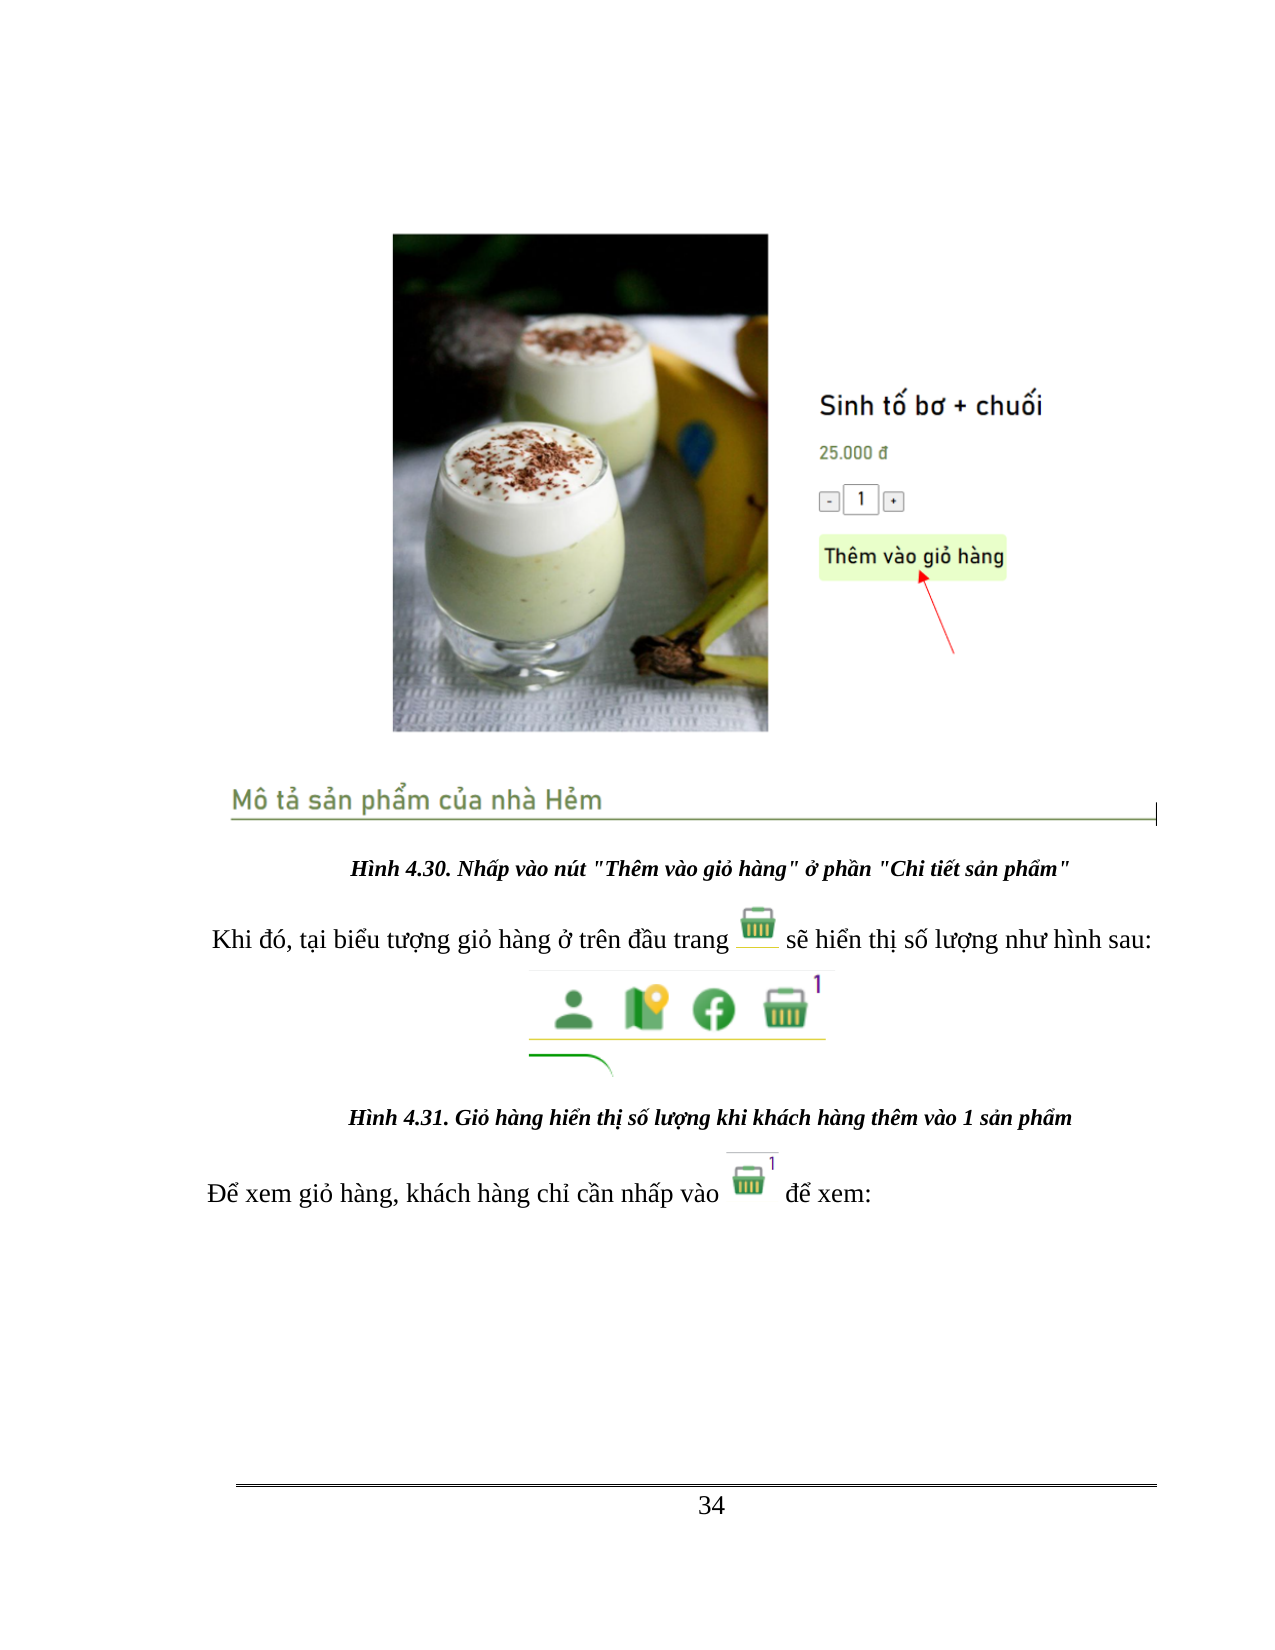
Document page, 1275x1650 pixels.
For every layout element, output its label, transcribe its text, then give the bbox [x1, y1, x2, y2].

picture [736, 901, 779, 949]
picture [528, 970, 836, 1077]
text Để xem giỏ hàng, khách hàng chỉ cần nhấp vào để xem: [207, 1151, 1157, 1208]
picture [726, 1151, 779, 1202]
picture [206, 177, 1157, 827]
text Khi đó, tại biểu tượng giỏ hàng ở trên đầu trang sẽ hiển thị số lượng như hình sau: [207, 902, 1157, 1076]
